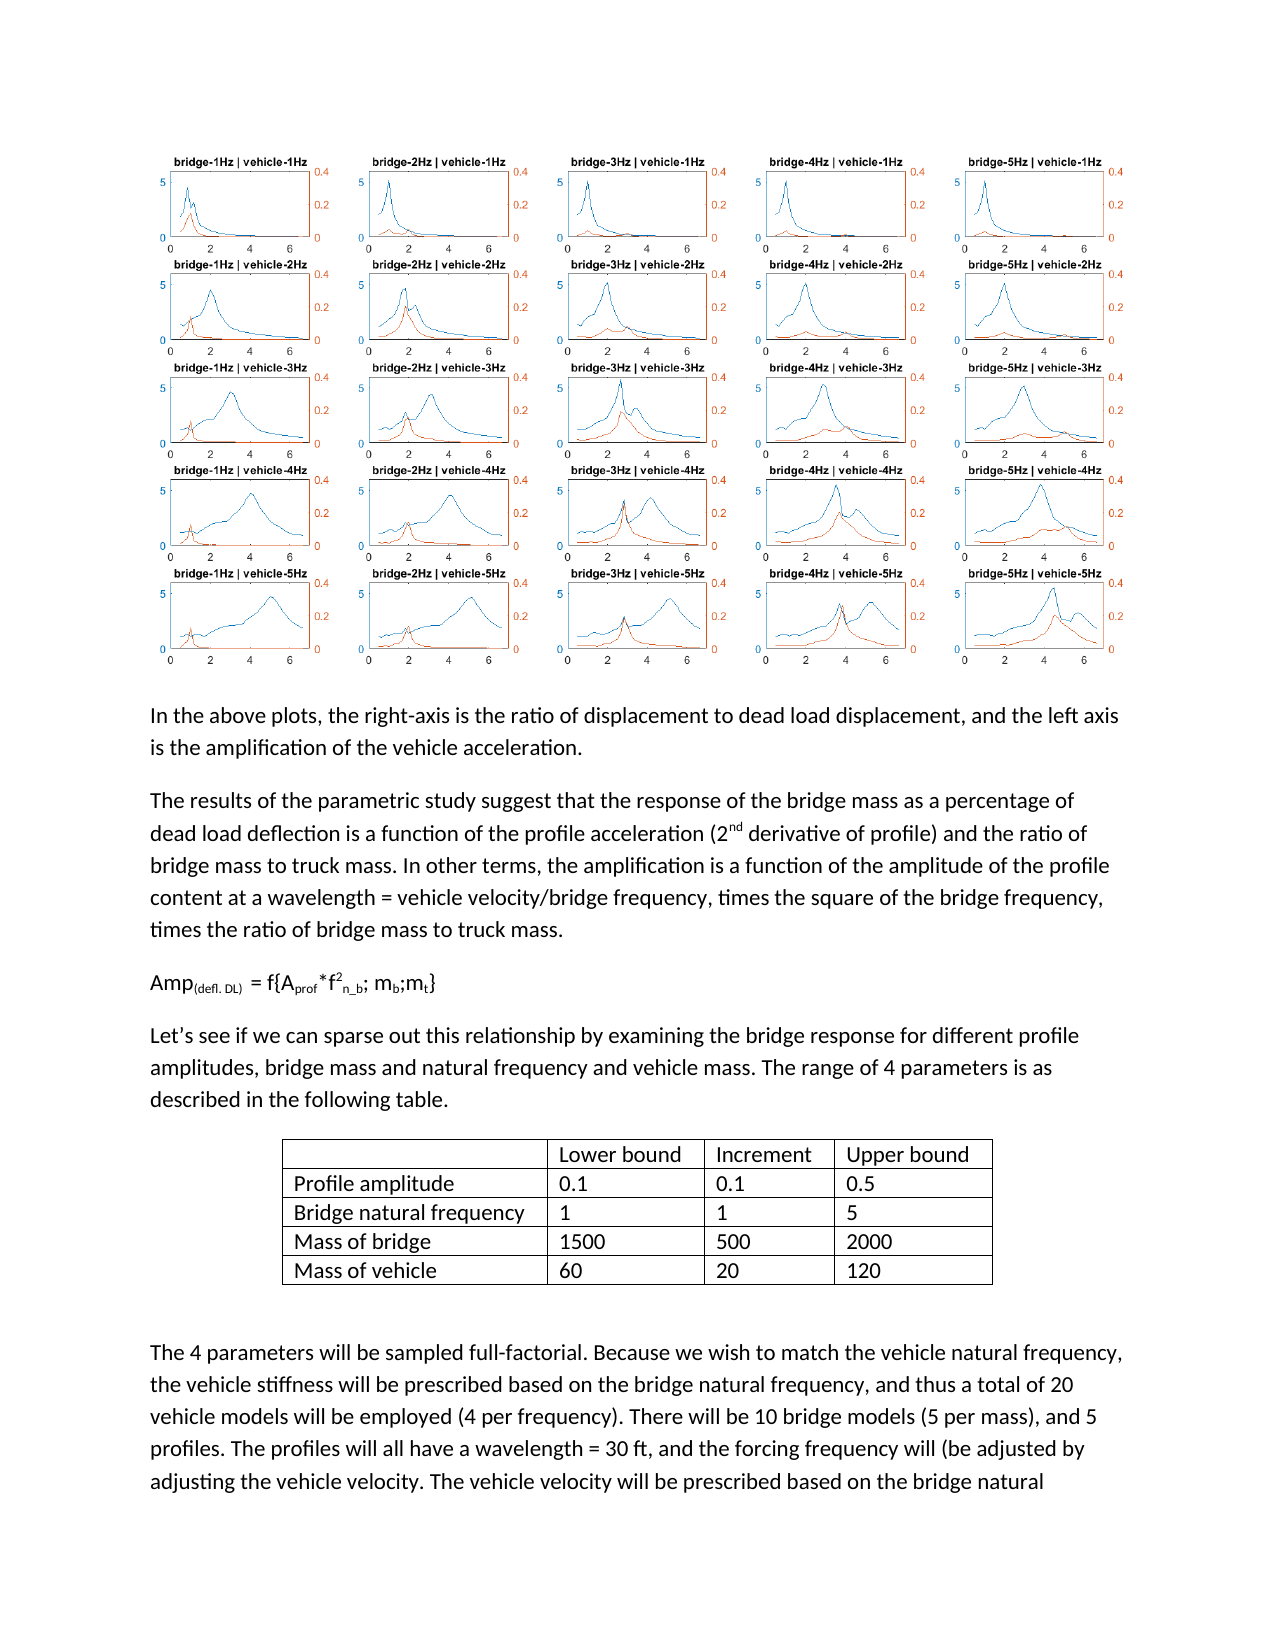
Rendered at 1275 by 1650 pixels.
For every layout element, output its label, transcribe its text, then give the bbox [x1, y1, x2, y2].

table_cell 0.5 [835, 1169, 992, 1197]
table_cell Bridge natural frequency [283, 1198, 547, 1226]
text The results of the parametric study suggest that the response of the bridge mass as a percentage of dead load deflection is a function of the profile acceleration (2nd derivative of profile) and the ratio of bridge mass to truck mass. In other terms, the amplification is a function of the amplitude of the profile content at a wavelength = vehicle velocity/bridge frequency, times the square of the bridge frequency, times the ratio of bridge mass to truck mass. [150, 786, 1125, 943]
table_cell Profile amplitude [283, 1169, 547, 1197]
table_cell 0.1 [548, 1169, 704, 1197]
table_cell 20 [705, 1256, 834, 1284]
table_cell 500 [705, 1227, 834, 1255]
table_cell 60 [548, 1256, 704, 1284]
table_header [283, 1140, 547, 1168]
table_cell 1 [548, 1198, 704, 1226]
table_cell 0.1 [705, 1169, 834, 1197]
table_header Upper bound [835, 1140, 992, 1168]
text Let’s see if we can sparse out this relationship by examining the bridge response for different profile amplitudes, bridge mass and natural frequency and vehicle mass. The range of 4 parameters is as described in the following table. [150, 1021, 1125, 1114]
table_header Increment [705, 1140, 834, 1168]
table_header Lower bound [548, 1140, 704, 1168]
table_cell 1 [705, 1198, 834, 1226]
table_cell 5 [835, 1198, 992, 1226]
table_cell 1500 [548, 1227, 704, 1255]
text Amp(defl. DL) = f{Aprof*f2n_b; mb;mt} [150, 968, 1125, 996]
table_cell 120 [835, 1256, 992, 1284]
table_cell 2000 [835, 1227, 992, 1255]
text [150, 1338, 1125, 1495]
picture [150, 150, 1125, 677]
text In the above plots, the right-axis is the ratio of displacement to dead load displacement, and the left axis is the amplification of the vehicle acceleration. [150, 701, 1125, 761]
table_cell Mass of vehicle [283, 1256, 547, 1284]
table_cell Mass of bridge [283, 1227, 547, 1255]
